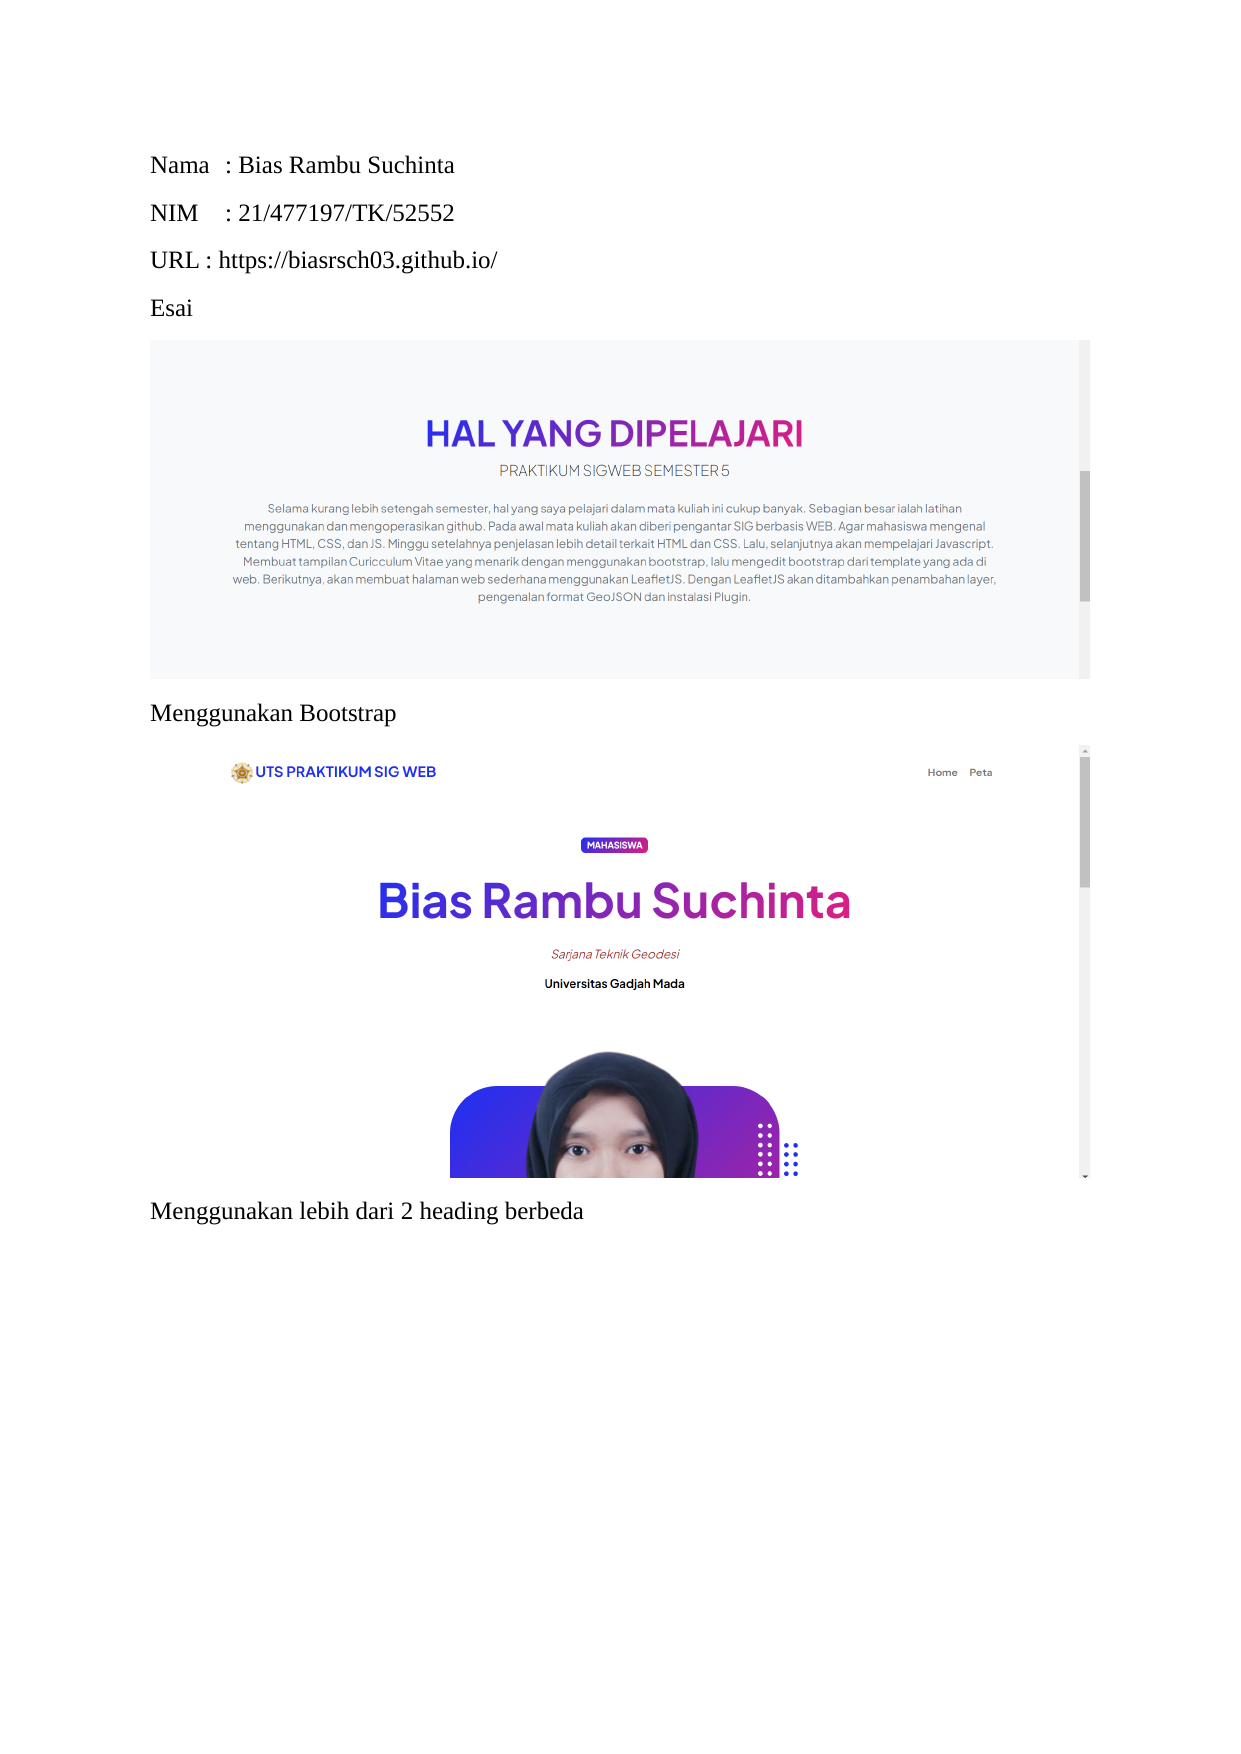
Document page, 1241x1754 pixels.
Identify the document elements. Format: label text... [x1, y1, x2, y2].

picture [150, 340, 1091, 679]
text NIM : 21/477197/TK/52552 [150, 198, 1090, 226]
text Menggunakan Bootstrap [150, 698, 1090, 726]
picture [150, 745, 1091, 1178]
text Esai [150, 293, 1090, 322]
text Nama : Bias Rambu Suchinta [150, 150, 1090, 179]
text URL : https://biasrsch03.github.io/ [150, 245, 1090, 274]
text Menggunakan lebih dari 2 heading berbeda [150, 1196, 1090, 1225]
